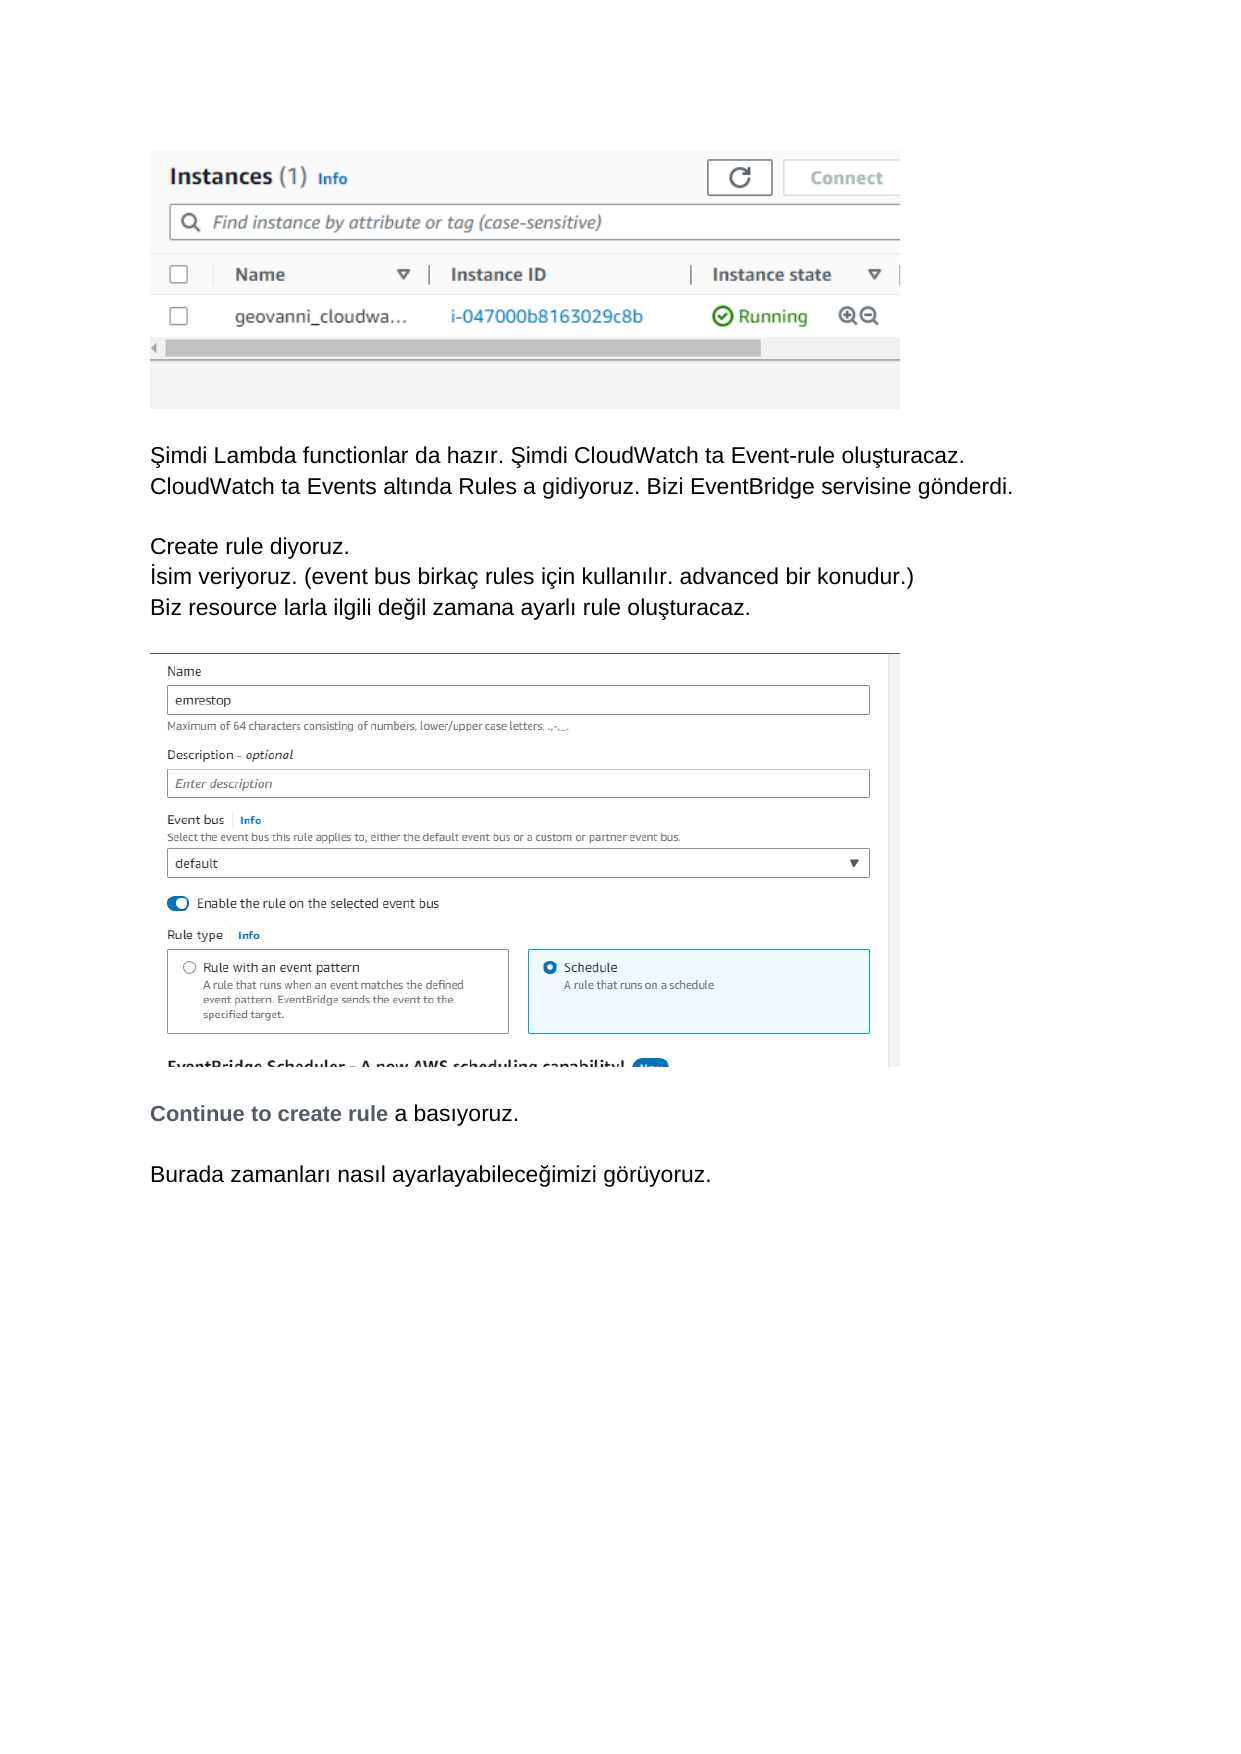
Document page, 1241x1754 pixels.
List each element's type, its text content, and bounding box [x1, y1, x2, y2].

text İsim veriyoruz. (event bus birkaç rules için kullanılır. advanced bir konudur.) [150, 563, 1090, 589]
picture [150, 150, 901, 409]
text Biz resource larla ilgili değil zamana ayarlı rule oluşturacaz. [150, 593, 1090, 620]
text Continue to create rule a basıyoruz. [150, 1100, 1090, 1127]
text Create rule diyoruz. [150, 533, 1090, 559]
text Şimdi Lambda functionlar da hazır. Şimdi CloudWatch ta Event-rule oluşturacaz. CloudWatch ta Events altında Rules a gidiyoruz. Bizi EventBridge servisine gönderdi. [150, 442, 1090, 499]
text Burada zamanları nasıl ayarlayabileceğimizi görüyoruz. [150, 1161, 1090, 1187]
picture [150, 653, 901, 1067]
